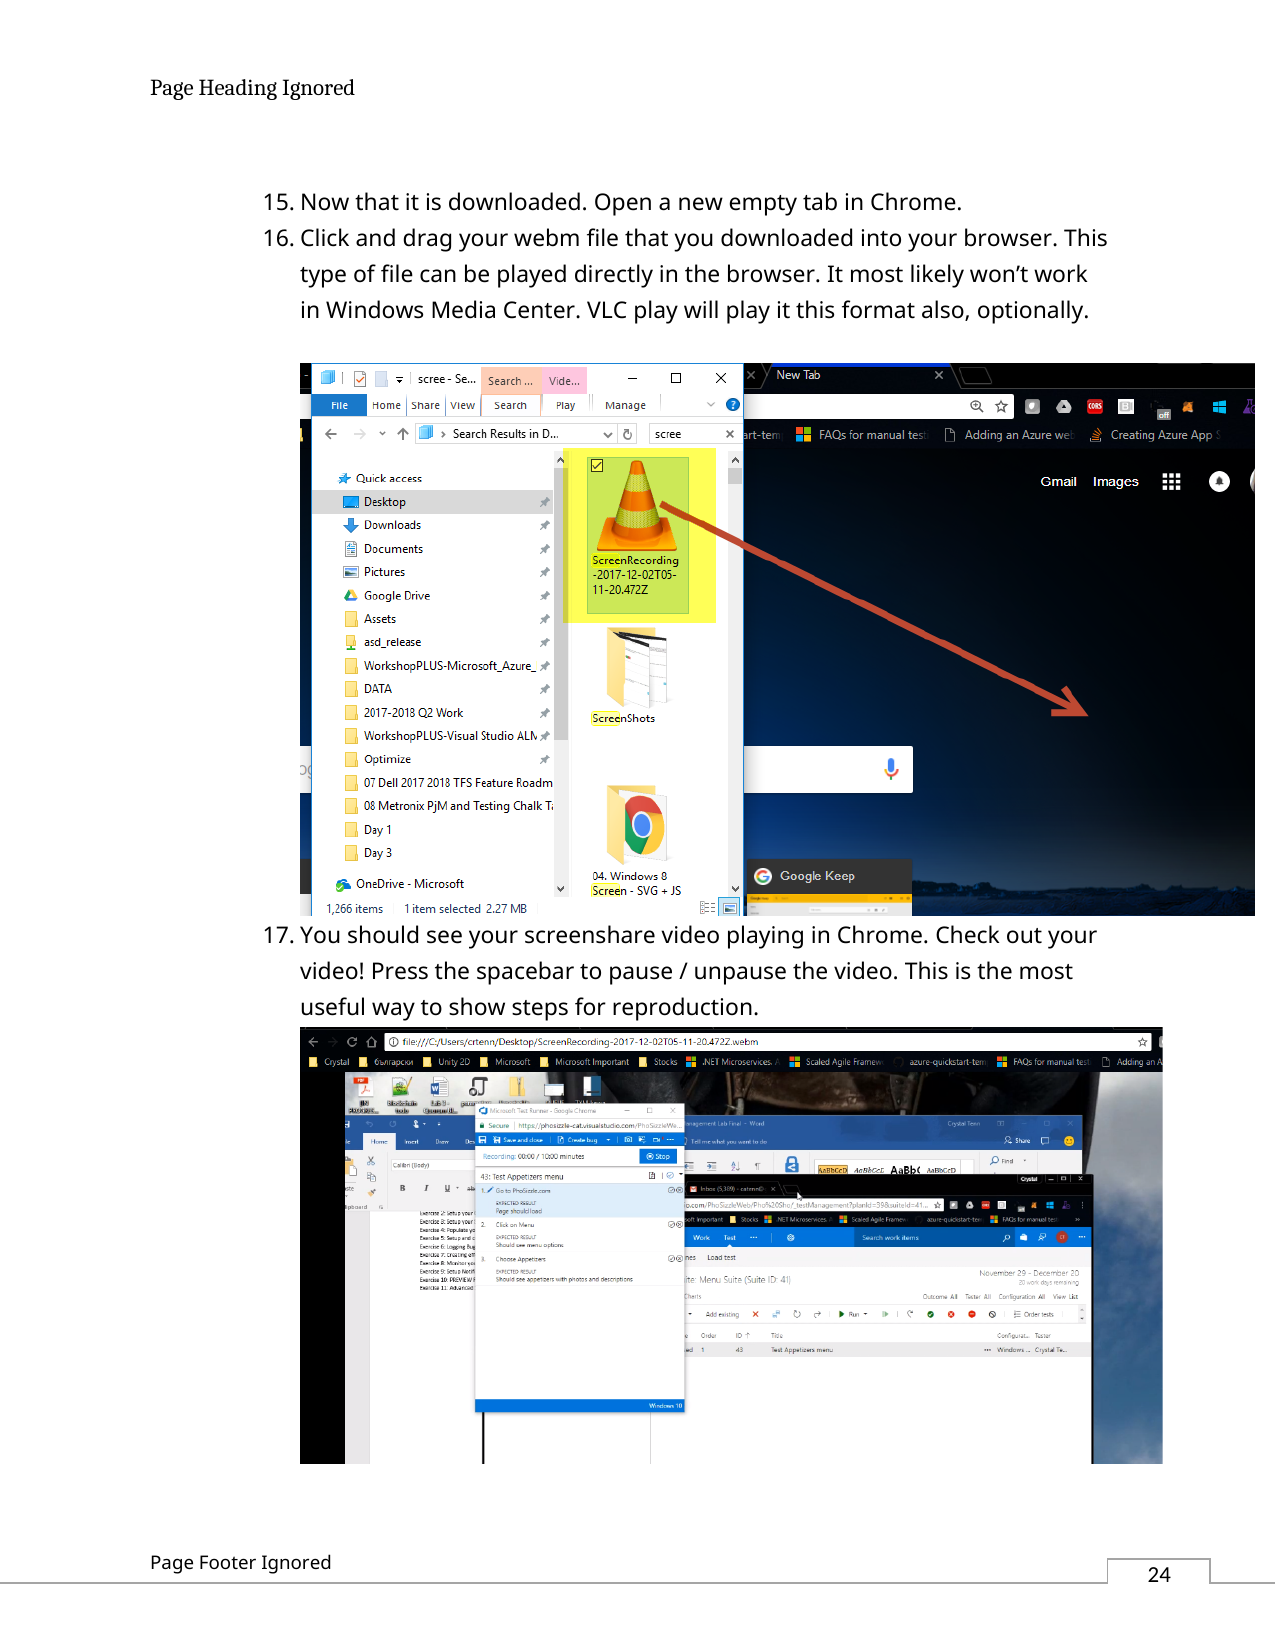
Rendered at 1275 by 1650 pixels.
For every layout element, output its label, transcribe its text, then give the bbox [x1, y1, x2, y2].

list Now that it is downloaded. Open a new empty tab in Chrome. [262, 186, 1110, 217]
picture [300, 1027, 1163, 1464]
list You should see your screenshare video playing in Chrome. Check out your video! Press the spacebar to pause / unpause the video. This is the most useful way to show steps for reproduction. [262, 919, 1110, 1022]
picture [300, 363, 1255, 916]
list Click and drag your webm file that you downloaded into your browser. This type of file can be played directly in the browser. It most likely won’t work in Windows Media Center. VLC play will play it this format also, optionally. [262, 222, 1110, 325]
